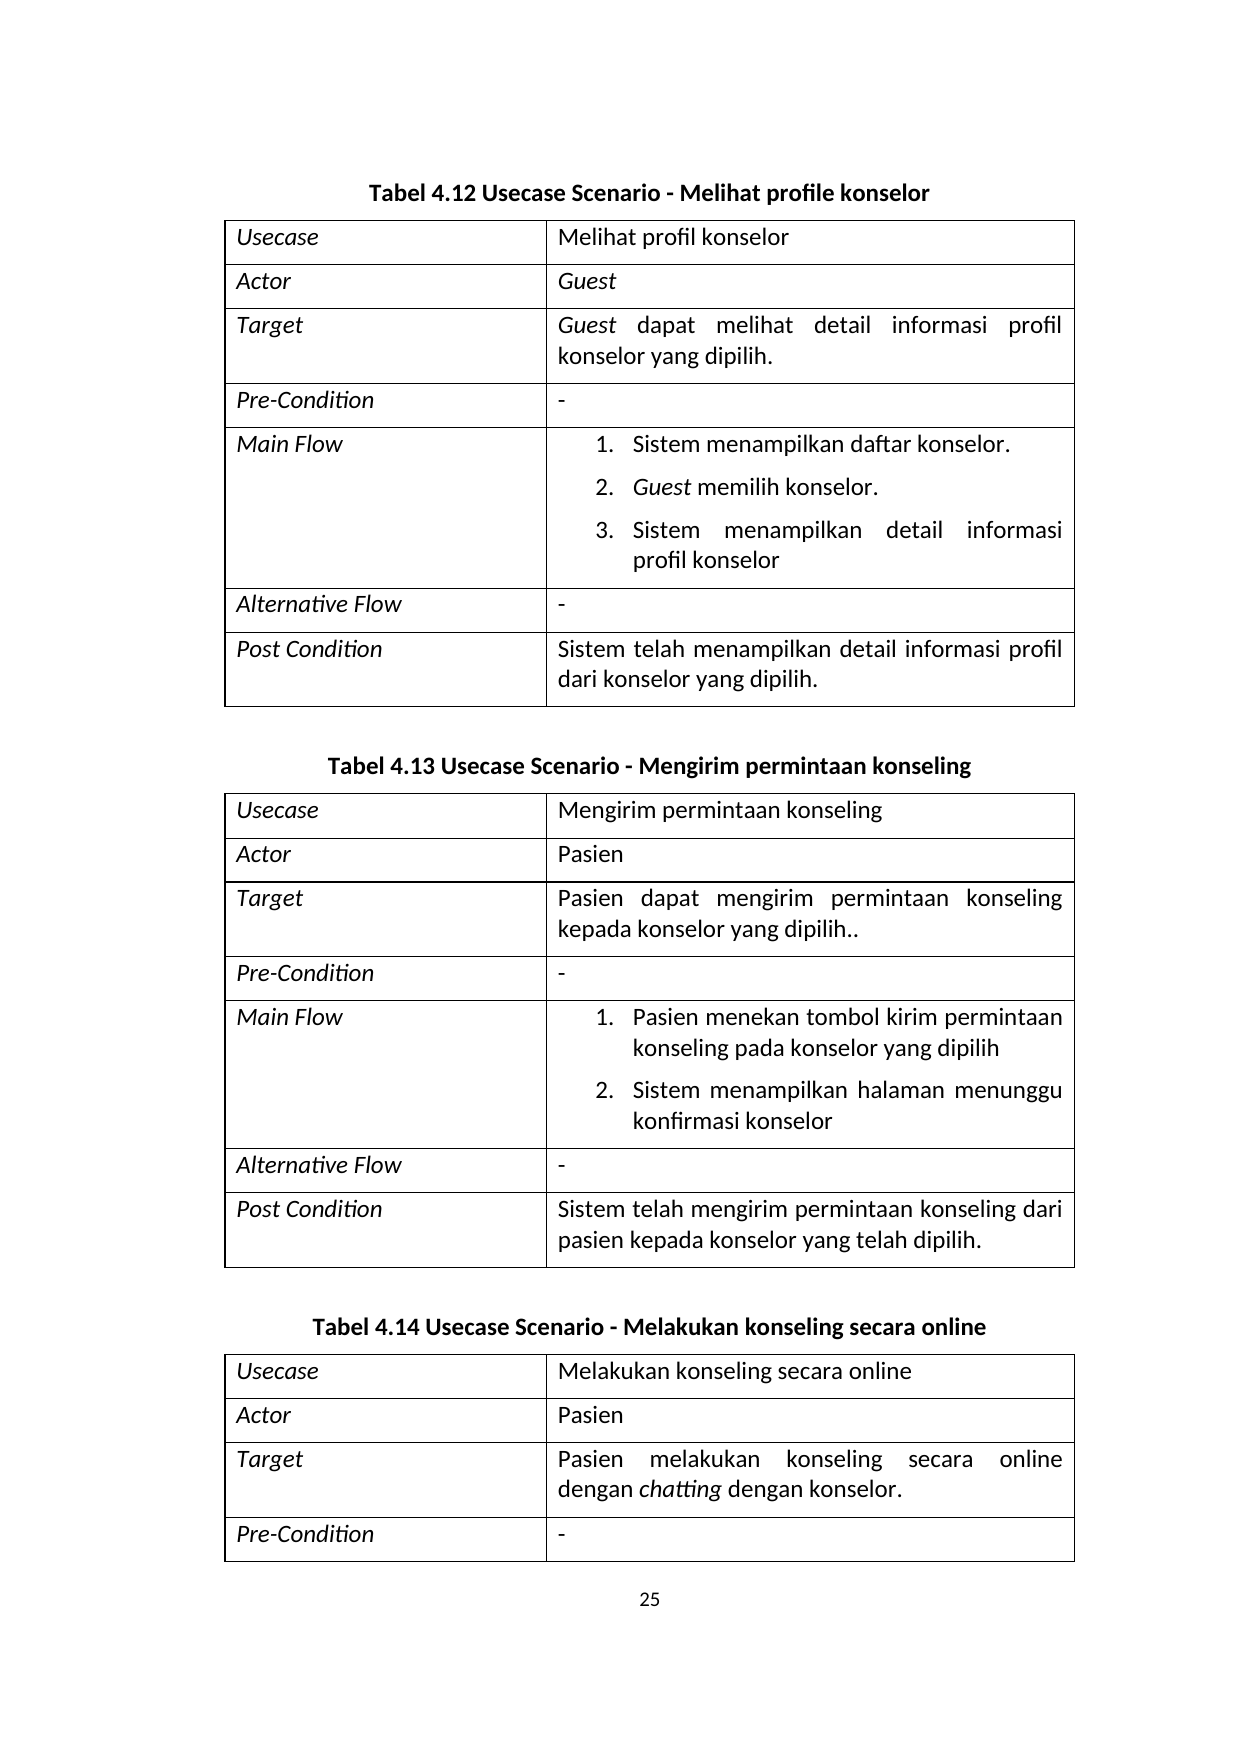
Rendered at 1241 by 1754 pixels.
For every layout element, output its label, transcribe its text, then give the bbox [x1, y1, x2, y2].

table_cell Target [226, 883, 546, 956]
table_cell Actor [226, 839, 546, 881]
table_cell Guest dapat melihat detail informasi profil konselor yang dipilih. [547, 309, 1074, 383]
table_cell - [547, 589, 1074, 632]
text Tabel 4.13 Usecase Scenario - Mengirim permintaan konseling [236, 750, 1063, 781]
table_cell Sistem menampilkan daftar konselor. Guest memilih konselor. Sistem menampilkan detail informasi profil konselor [547, 428, 1074, 588]
table_cell Main Flow [226, 428, 546, 588]
table_header Usecase [226, 1355, 546, 1398]
table_header Mengirim permintaan konseling [547, 794, 1074, 837]
table_header Usecase [226, 221, 546, 264]
table_cell Pasien melakukan konseling secara online dengan chatting dengan konselor. [547, 1443, 1074, 1517]
table_cell - [547, 957, 1074, 1000]
table_cell Alternative Flow [226, 1149, 546, 1192]
table_cell - [547, 384, 1074, 427]
text Tabel 4.12 Usecase Scenario - Melihat profile konselor [236, 177, 1063, 208]
table_cell Actor [226, 1399, 546, 1442]
table_header Melakukan konseling secara online [547, 1355, 1074, 1398]
table_cell Target [226, 1443, 546, 1517]
table_cell Pasien [547, 1399, 1074, 1442]
table_cell Pasien dapat mengirim permintaan konseling kepada konselor yang dipilih.. [547, 883, 1074, 956]
table_cell Alternative Flow [226, 589, 546, 632]
table_cell Main Flow [226, 1001, 546, 1148]
table_cell Pre-Condition [226, 957, 546, 1000]
table_cell Post Condition [226, 1193, 546, 1267]
table_cell Actor [226, 265, 546, 308]
text Tabel 4.14 Usecase Scenario - Melakukan konseling secara online [236, 1311, 1063, 1341]
table_cell Pre-Condition [226, 1518, 546, 1561]
table_cell Target [226, 309, 546, 383]
table_cell Pasien menekan tombol kirim permintaan konseling pada konselor yang dipilih Sistem menampilkan halaman menunggu konfirmasi konselor [547, 1001, 1074, 1148]
table_cell Sistem telah mengirim permintaan konseling dari pasien kepada konselor yang telah dipilih. [547, 1193, 1074, 1267]
table_cell Pasien [547, 839, 1074, 881]
table_cell Pre-Condition [226, 384, 546, 427]
table_header Usecase [226, 794, 546, 837]
table_cell - [547, 1149, 1074, 1192]
table_cell - [547, 1518, 1074, 1561]
table_cell Guest [547, 265, 1074, 308]
table_cell Post Condition [226, 633, 546, 706]
table_cell Sistem telah menampilkan detail informasi profil dari konselor yang dipilih. [547, 633, 1074, 706]
table_header Melihat profil konselor [547, 221, 1074, 264]
